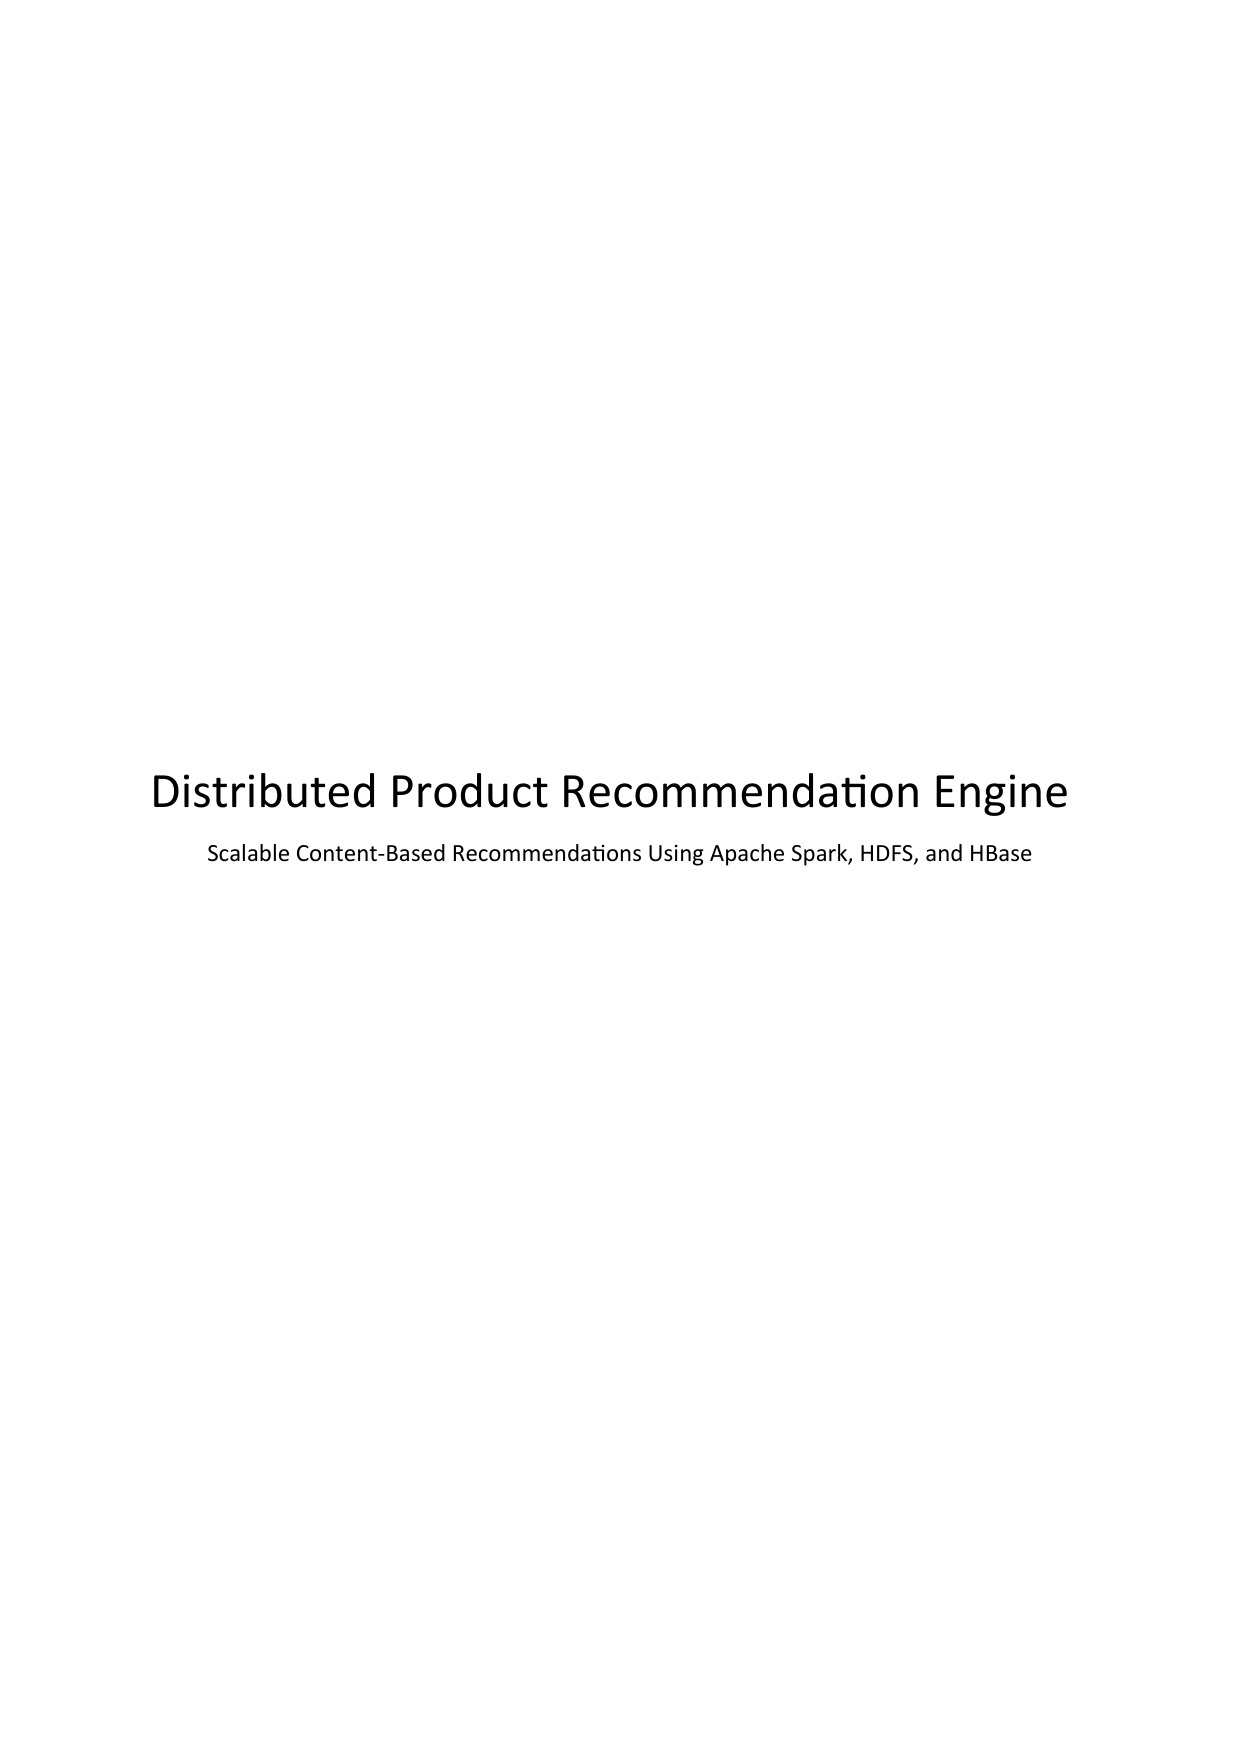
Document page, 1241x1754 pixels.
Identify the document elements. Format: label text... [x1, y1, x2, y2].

text Scalable Content-Based Recommendations Using Apache Spark, HDFS, and HBase [150, 837, 1090, 868]
text Distributed Product Recommendation Engine [150, 759, 1090, 820]
